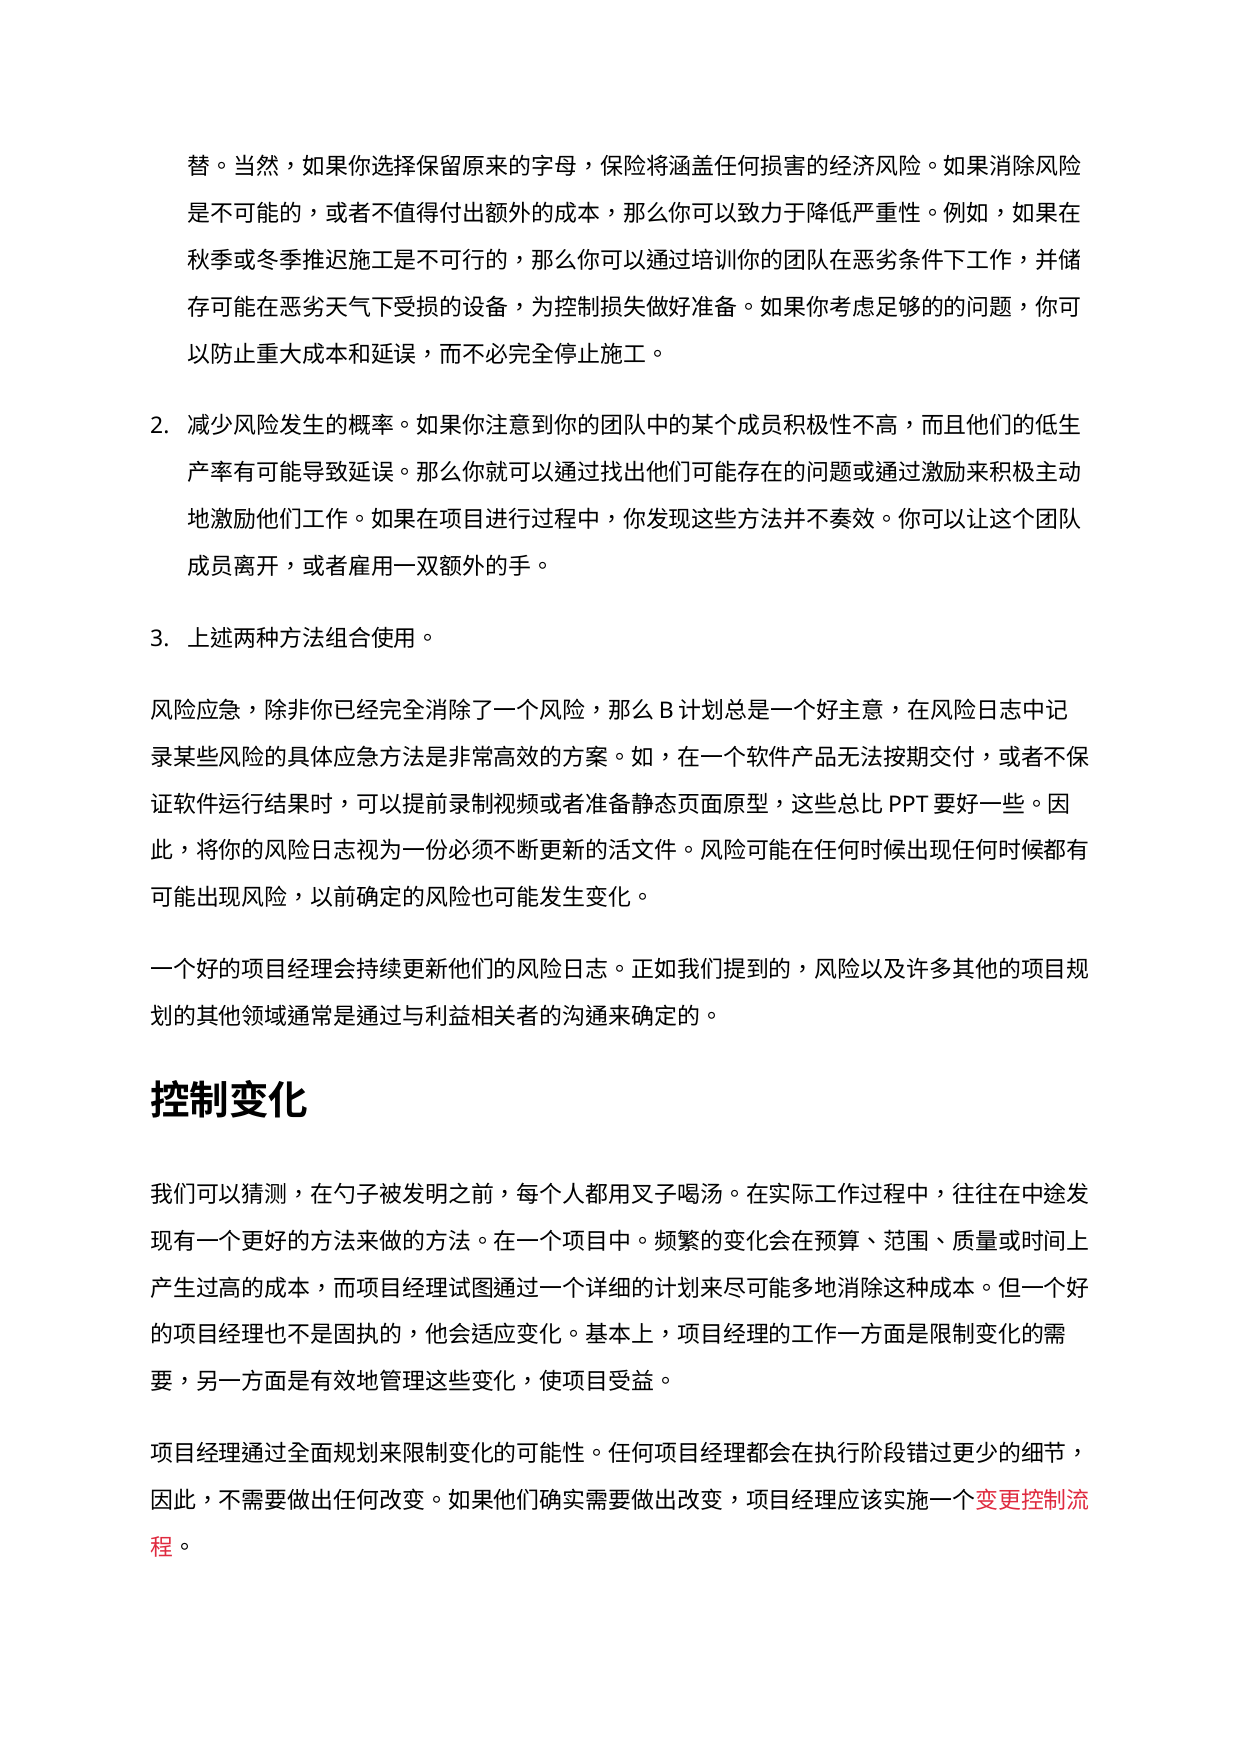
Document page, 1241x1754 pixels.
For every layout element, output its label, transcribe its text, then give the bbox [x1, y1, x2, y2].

list 减少风险发生的概率。如果你注意到你的团队中的某个成员积极性不高，而且他们的低生产率有可能导致延误。那么你就可以通过找出他们可能存在的问题或通过激励来积极主动地激励他们工作。如果在项目进行过程中，你发现这些方法并不奏效。你可以让这个团队成员离开，或者雇用一双额外的手。 [150, 409, 1090, 581]
text 一个好的项目经理会持续更新他们的风险日志。正如我们提到的，风险以及许多其他的项目规划的其他领域通常是通过与利益相关者的沟通来确定的。 [150, 953, 1090, 1031]
subtitle 控制变化 [150, 1072, 1090, 1126]
list 上述两种方法组合使用。 [150, 622, 1090, 653]
text 我们可以猜测，在勺子被发明之前，每个人都用叉子喝汤。在实际工作过程中，往往在中途发现有一个更好的方法来做的方法。在一个项目中。频繁的变化会在预算、范围、质量或时间上产生过高的成本，而项目经理试图通过一个详细的计划来尽可能多地消除这种成本。但一个好的项目经理也不是固执的，他会适应变化。基本上，项目经理的工作一方面是限制变化的需要，另一方面是有效地管理这些变化，使项目受益。 [150, 1178, 1090, 1397]
text 项目经理通过全面规划来限制变化的可能性。任何项目经理都会在执行阶段错过更少的细节，因此，不需要做出任何改变。如果他们确实需要做出改变，项目经理应该实施一个变更控制流程。 [150, 1437, 1090, 1562]
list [150, 150, 1090, 369]
text 风险应急，除非你已经完全消除了一个风险，那么B计划总是一个好主意，在风险日志中记录某些风险的具体应急方法是非常高效的方案。如，在一个软件产品无法按期交付，或者不保证软件运行结果时，可以提前录制视频或者准备静态页面原型，这些总比PPT要好一些。因此，将你的风险日志视为一份必须不断更新的活文件。风险可能在任何时候出现任何时候都有可能出现风险，以前确定的风险也可能发生变化。 [150, 694, 1090, 912]
